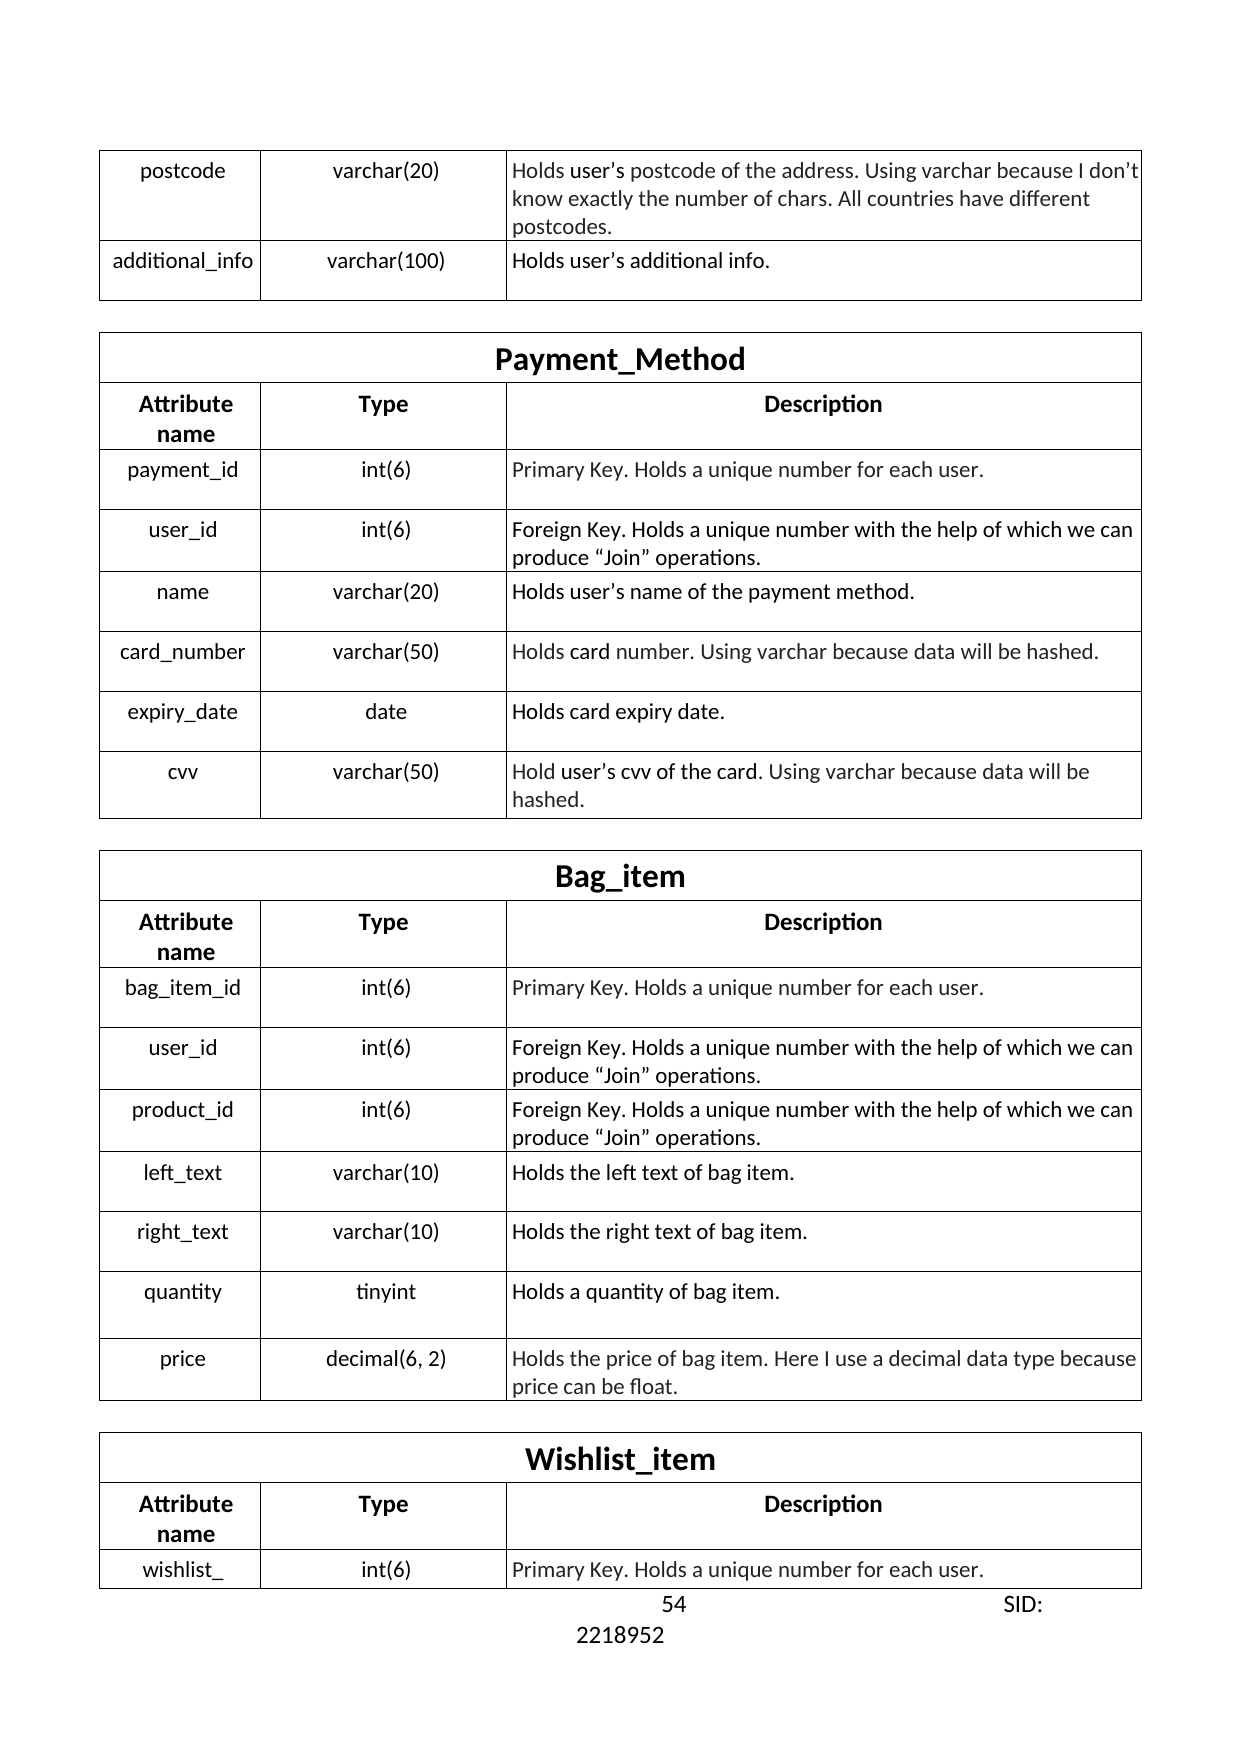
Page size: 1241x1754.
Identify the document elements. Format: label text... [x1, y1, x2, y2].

table_cell Description [507, 383, 1141, 449]
table_cell varchar(20) [261, 572, 506, 631]
table_cell bag_item_id [100, 968, 260, 1027]
table_cell int(6) [261, 968, 506, 1027]
table_header Wishlist_item [100, 1433, 1141, 1482]
table_cell additional_info [100, 241, 260, 300]
table_cell varchar(10) [261, 1152, 506, 1211]
table_cell wishlist_ item_id [100, 1550, 260, 1588]
table_cell Holds the left text of bag item. [507, 1152, 1141, 1211]
table_cell expiry_date [100, 692, 260, 751]
table_header Payment_Method [100, 333, 1141, 382]
table_cell Holds user’s name of the payment method. [507, 572, 1141, 631]
table_cell Holds the right text of bag item. [507, 1212, 1141, 1271]
table_cell int(6) [261, 1028, 506, 1089]
table_cell card_number [100, 632, 260, 691]
table_cell Type [261, 1483, 506, 1549]
table_cell Primary Key. Holds a unique number for each user. [507, 968, 1141, 1027]
table_cell payment_id [100, 450, 260, 509]
table_cell int(6) [261, 1090, 506, 1151]
table_header Bag_item [100, 851, 1141, 899]
table_cell Foreign Key. Holds a unique number with the help of which we can produce “Join” operations. [507, 1028, 1141, 1089]
table_cell Primary Key. Holds a unique number for each user. [507, 450, 1141, 509]
table_cell Holds card number. Using varchar because data will be hashed. [507, 632, 1141, 691]
table_cell user_id [100, 510, 260, 571]
table_cell Description [507, 1483, 1141, 1549]
table_cell Attribute name [100, 383, 260, 449]
table_cell varchar(10) [261, 1212, 506, 1271]
table_cell int(6) [261, 450, 506, 509]
table_cell user_id [100, 1028, 260, 1089]
table_cell Foreign Key. Holds a unique number with the help of which we can produce “Join” operations. [507, 510, 1141, 571]
table_cell varchar(100) [261, 241, 506, 300]
table_cell Holds a quantity of bag item. [507, 1272, 1141, 1338]
table_cell varchar(50) [261, 632, 506, 691]
table_cell postcode [100, 151, 260, 240]
table_cell Attribute name [100, 901, 260, 967]
table_cell int(6) [261, 510, 506, 571]
table_cell date [261, 692, 506, 751]
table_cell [507, 1550, 1141, 1588]
table_cell Foreign Key. Holds a unique number with the help of which we can produce “Join” operations. [507, 1090, 1141, 1151]
table_cell Holds user’s postcode of the address. Using varchar because I don’t know exactly the number of chars. All countries have different postcodes. [507, 151, 1141, 240]
table_cell decimal(6, 2) [261, 1339, 506, 1400]
table_cell Description [507, 901, 1141, 967]
table_cell varchar(50) [261, 752, 506, 818]
table_cell price [100, 1339, 260, 1400]
table_cell Holds card expiry date. [507, 692, 1141, 751]
table_cell Type [261, 383, 506, 449]
table_cell tinyint [261, 1272, 506, 1338]
table_cell name [100, 572, 260, 631]
table_cell product_id [100, 1090, 260, 1151]
table_cell Hold user’s cvv of the card. Using varchar because data will be hashed. [507, 752, 1141, 818]
table_cell Holds the price of bag item. Here I use a decimal data type because price can be float. [507, 1339, 1141, 1400]
table_cell int(6) [261, 1550, 506, 1588]
table_cell Attribute name [100, 1483, 260, 1549]
table_cell Type [261, 901, 506, 967]
table_cell varchar(20) [261, 151, 506, 240]
table_cell left_text [100, 1152, 260, 1211]
table_cell right_text [100, 1212, 260, 1271]
table_cell Holds user’s additional info. [507, 241, 1141, 300]
table_cell quantity [100, 1272, 260, 1338]
table_cell cvv [100, 752, 260, 818]
